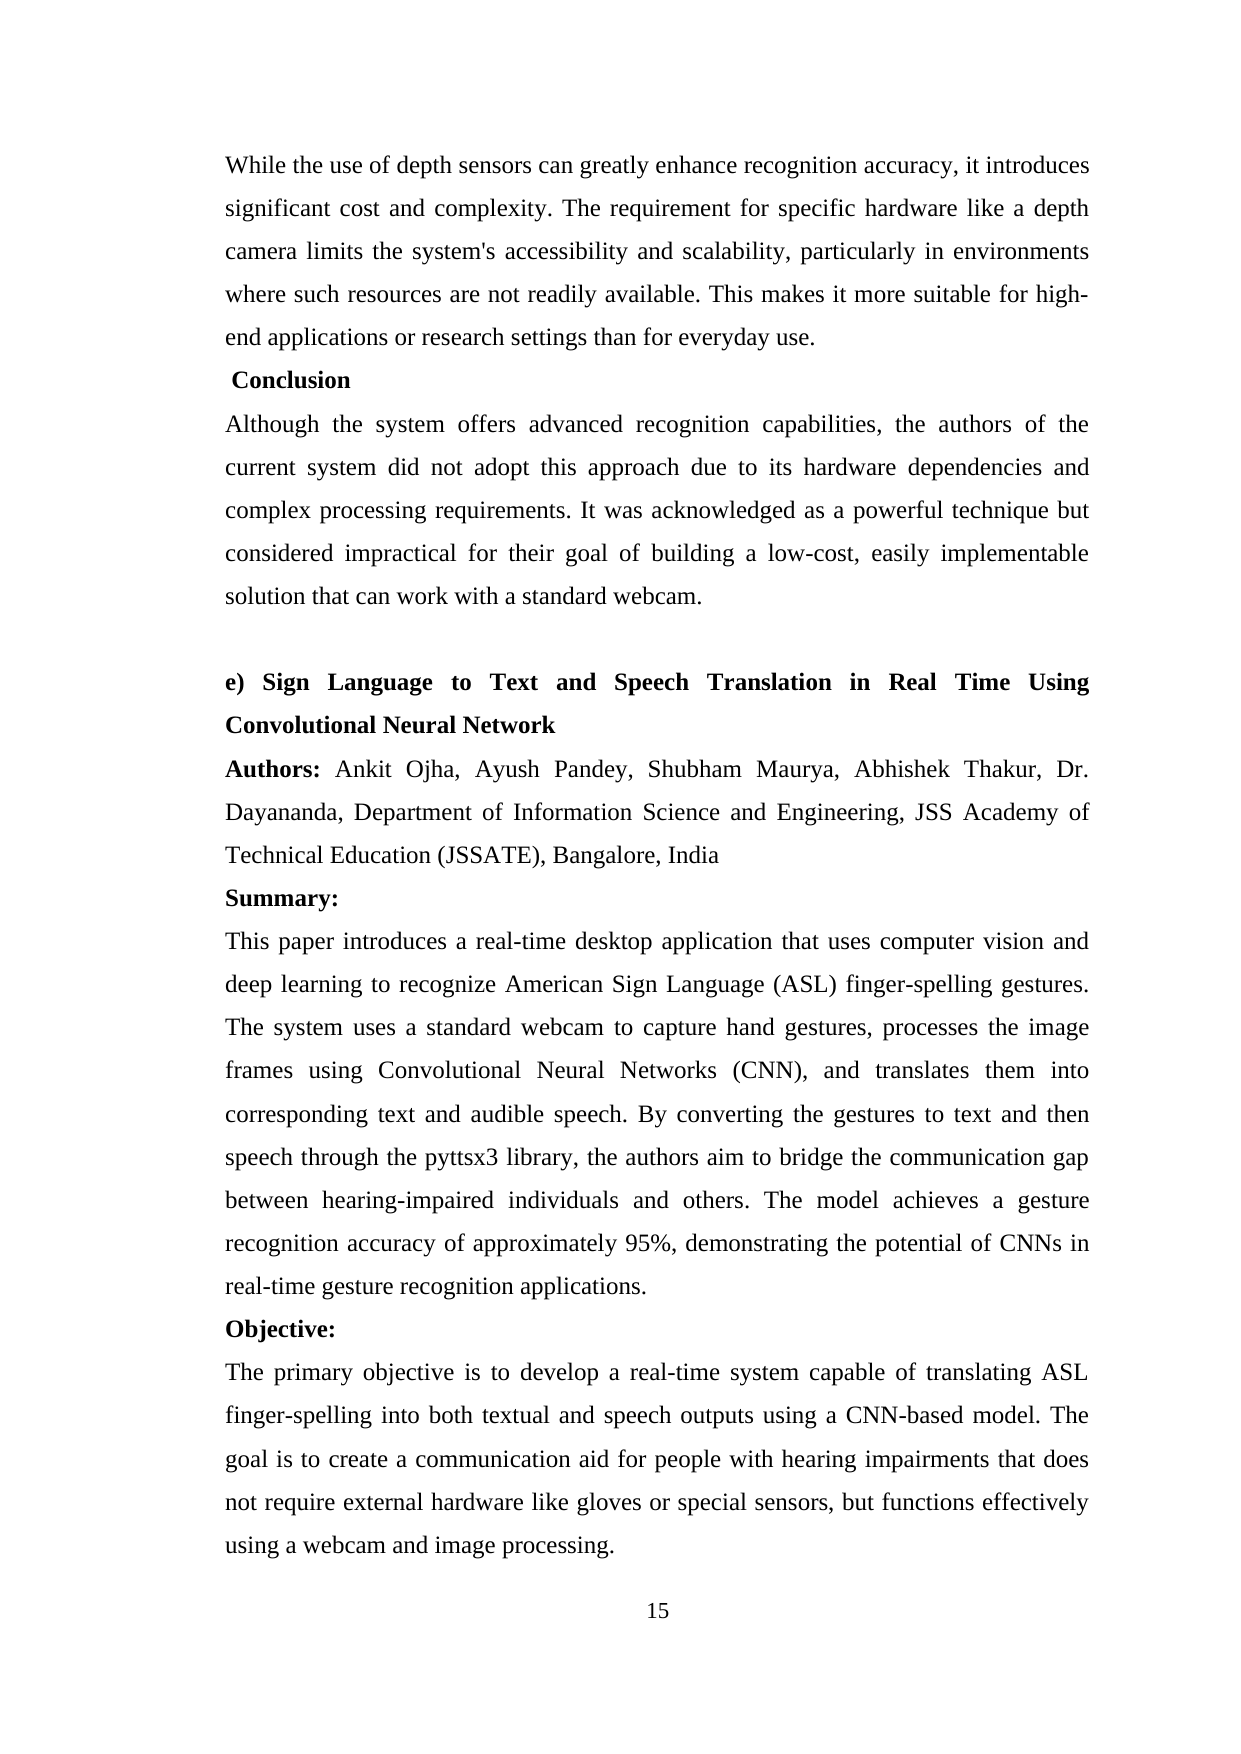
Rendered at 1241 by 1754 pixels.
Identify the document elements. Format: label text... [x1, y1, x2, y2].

text e) Sign Language to Text and Speech Translation in Real Time Using Convolutional Neural Network [225, 667, 1090, 739]
text Although the system offers advanced recognition capabilities, the authors of the current system did not adopt this approach due to its hardware dependencies and complex processing requirements. It was acknowledged as a powerful technique but considered impractical for their goal of building a low-cost, easily implementable solution that can work with a standard webcam. [225, 409, 1090, 610]
text Authors: Ankit Ojha, Ayush Pandey, Shubham Maurya, Abhishek Thakur, Dr. Dayananda, Department of Information Science and Engineering, JSS Academy of Technical Education (JSSATE), Bangalore, India [225, 754, 1090, 869]
text The primary objective is to develop a real-time system capable of translating ASL finger-spelling into both textual and speech outputs using a CNN-based model. The goal is to create a communication aid for people with hearing impairments that does not require external hardware like gloves or special sensors, but functions effectively using a webcam and image processing. [225, 1357, 1090, 1559]
text Objective: [225, 1314, 1090, 1343]
text Summary: [225, 883, 1090, 912]
text This paper introduces a real-time desktop application that uses computer vision and deep learning to recognize American Sign Language (ASL) finger-spelling gestures. The system uses a standard webcam to capture hand gestures, processes the image frames using Convolutional Neural Networks (CNN), and translates them into corresponding text and audible speech. By converting the gestures to text and then speech through the pyttsx3 library, the authors aim to bridge the communication gap between hearing-impaired individuals and others. The model achieves a gesture recognition accuracy of approximately 95%, demonstrating the potential of CNNs in real-time gesture recognition applications. [225, 926, 1090, 1300]
text Conclusion [225, 366, 1090, 394]
text While the use of depth sensors can greatly enhance recognition accuracy, it introduces significant cost and complexity. The requirement for specific hardware like a depth camera limits the system's accessibility and scalability, particularly in environments where such resources are not readily available. This makes it more suitable for high-end applications or research settings than for everyday use. [225, 150, 1090, 351]
